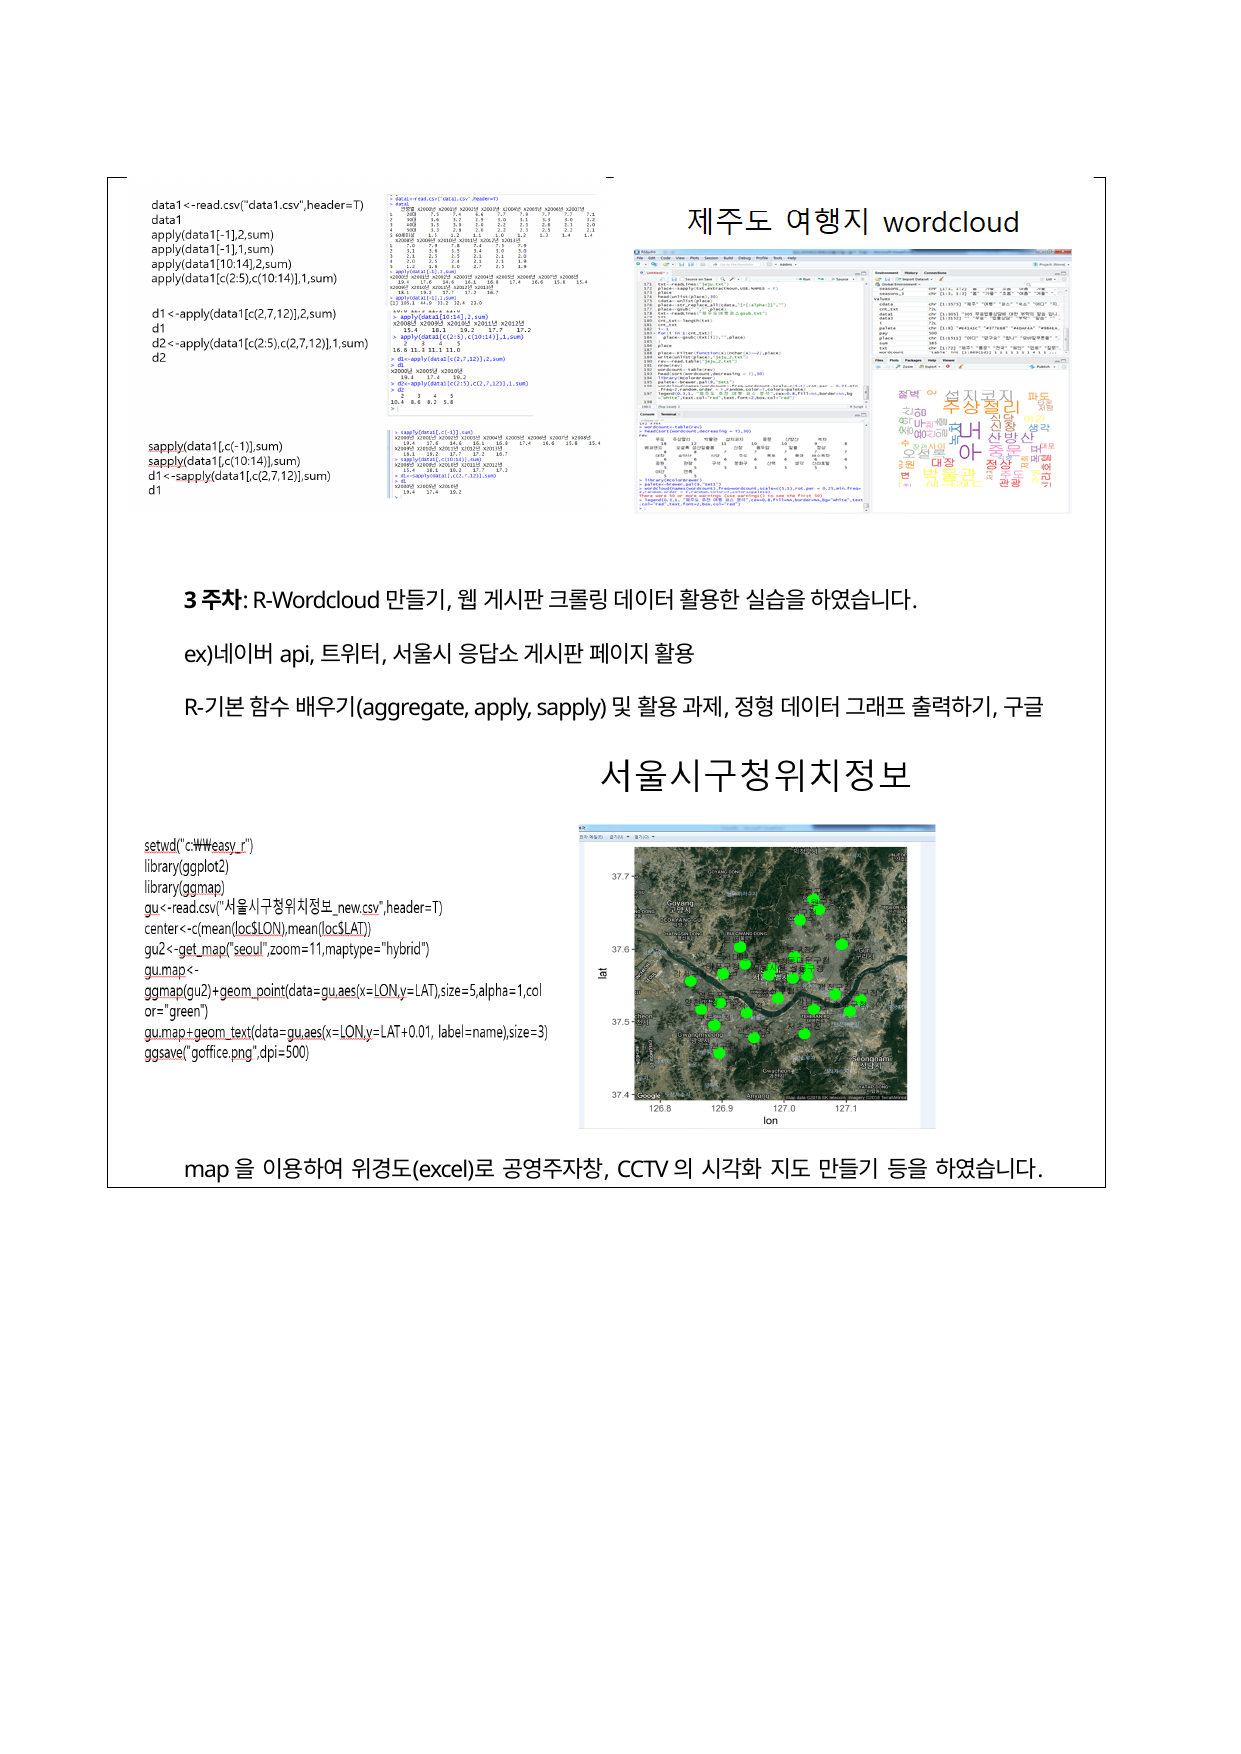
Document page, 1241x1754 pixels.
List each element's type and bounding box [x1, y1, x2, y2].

picture [613, 177, 1094, 527]
table_header [108, 178, 1105, 1187]
picture [126, 177, 606, 514]
picture [578, 750, 943, 1150]
picture [138, 823, 563, 1062]
